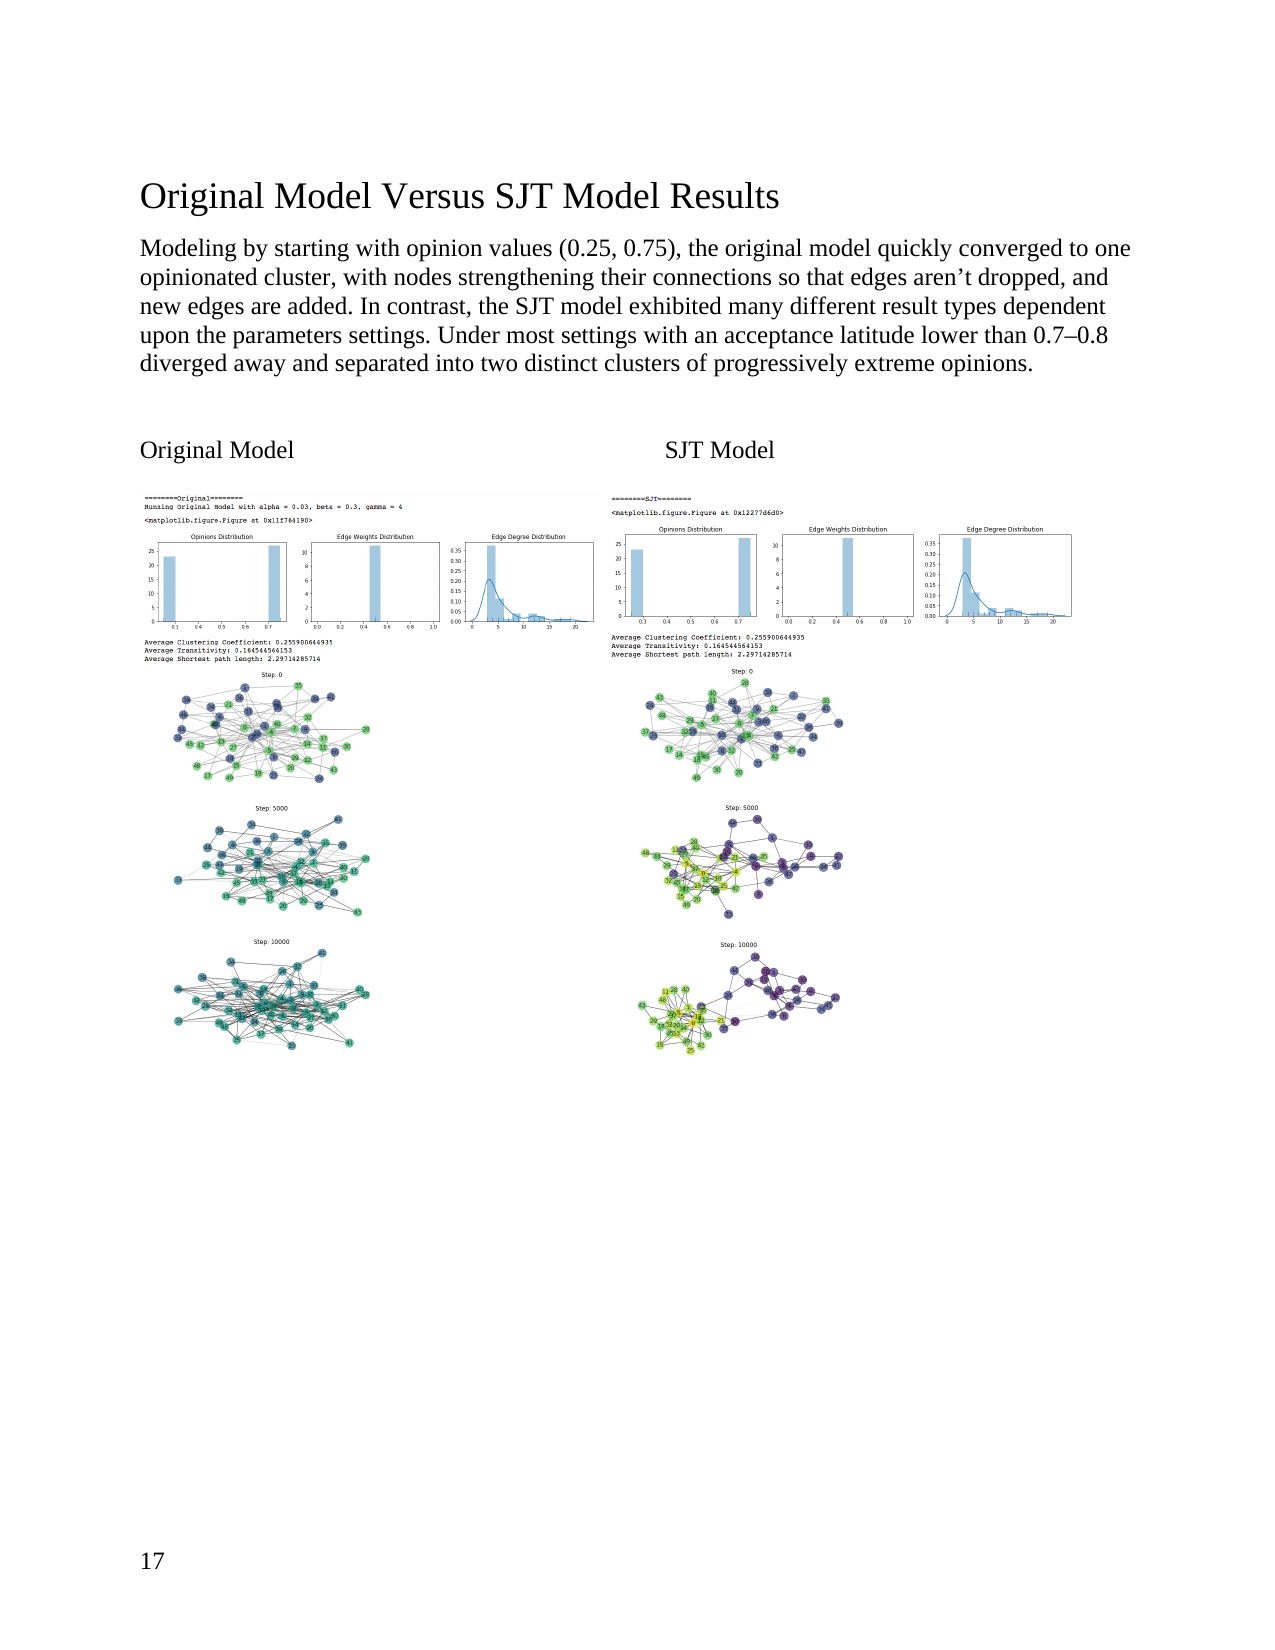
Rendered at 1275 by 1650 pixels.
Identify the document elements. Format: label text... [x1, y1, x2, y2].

text Original Model SJT Model [139, 435, 1136, 463]
text Modeling by starting with opinion values (0.25, 0.75), the original model quickly converged to one opinionated cluster, with nodes strengthening their connections so that edges aren’t dropped, and new edges are added. In contrast, the SJT model exhibited many different result types dependent upon the parameters settings. Under most settings with an acceptance latitude lower than 0.7–0.8 diverged away and separated into two distinct clusters of progressively extreme opinions. [139, 233, 1136, 377]
picture [606, 492, 1083, 1069]
subtitle Original Model Versus SJT Model Results [139, 174, 1136, 217]
picture [139, 494, 601, 1069]
